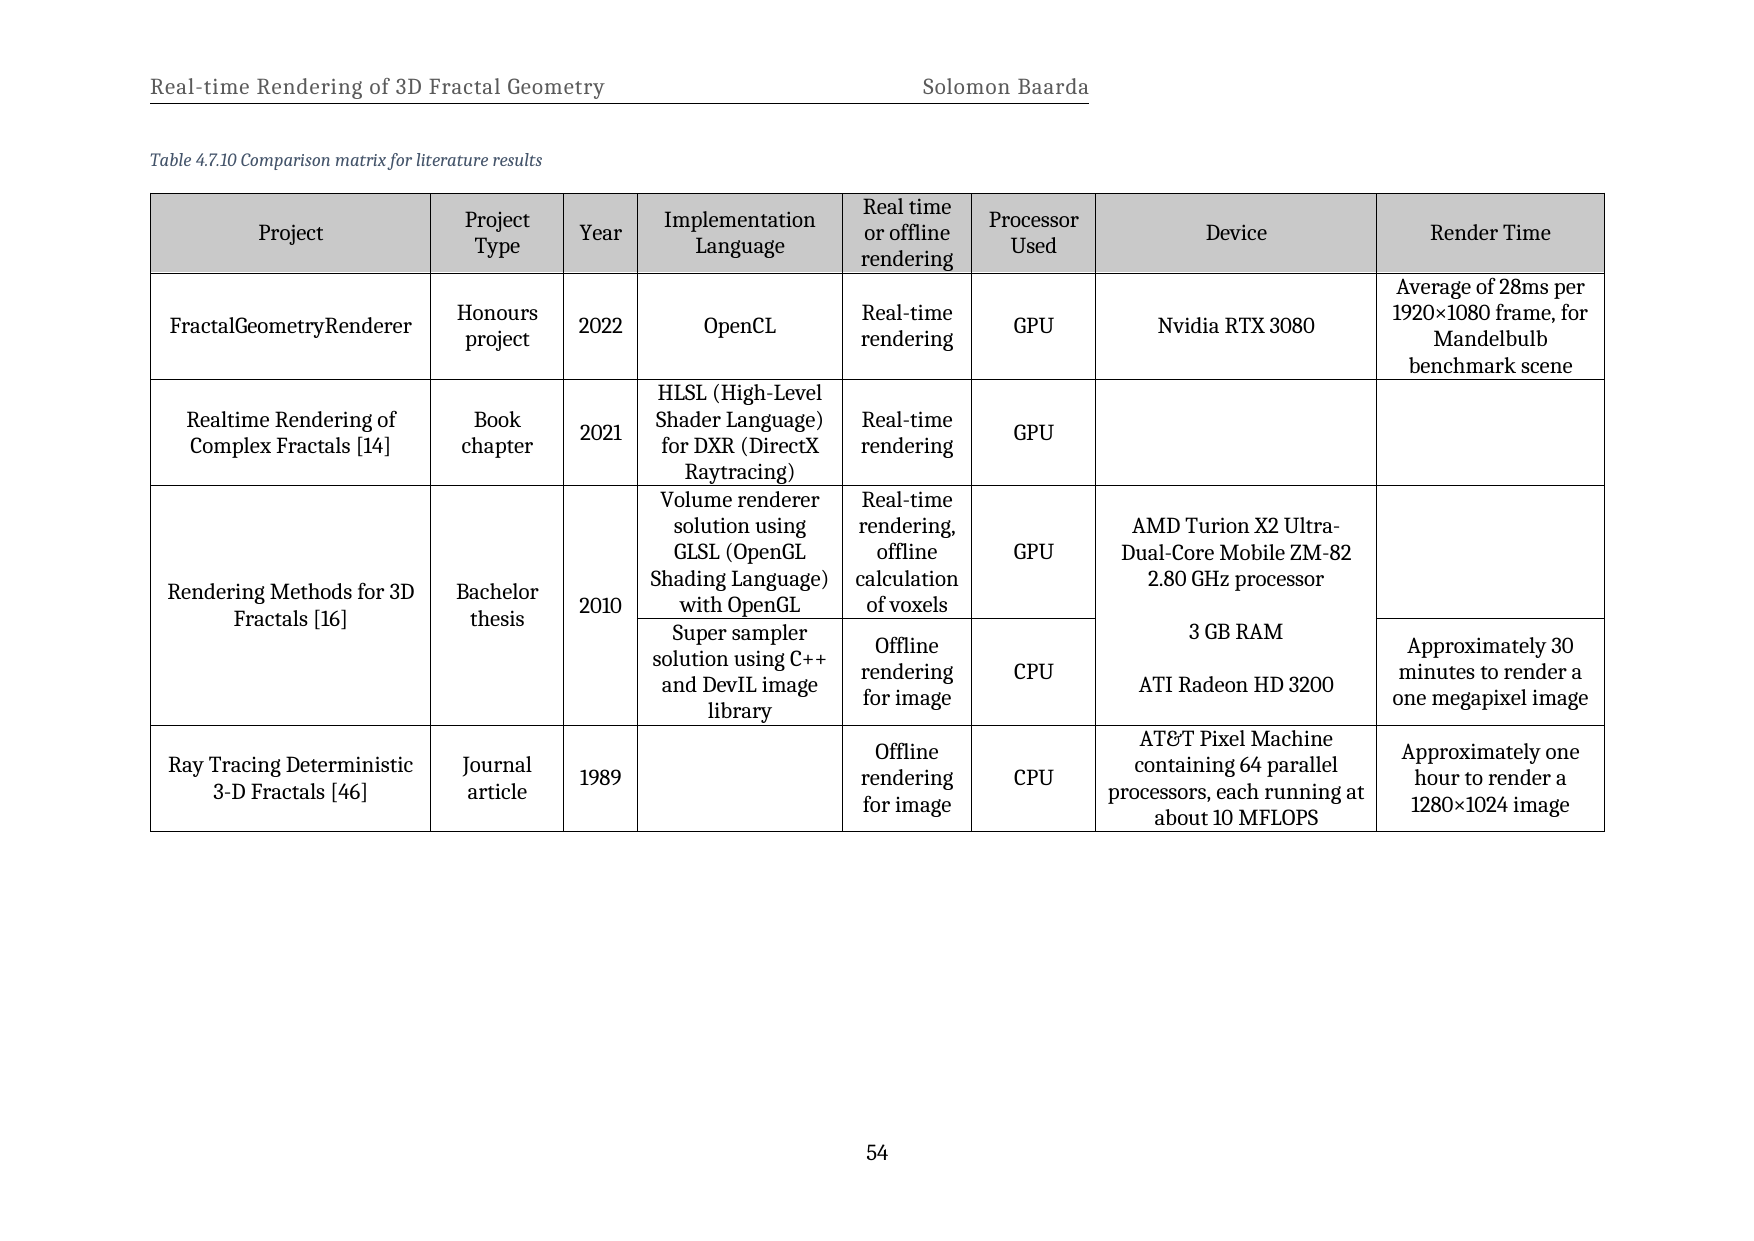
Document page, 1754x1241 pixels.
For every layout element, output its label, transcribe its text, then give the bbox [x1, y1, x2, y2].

table_header Implementation Language [638, 194, 842, 272]
table_cell CPU [972, 619, 1095, 725]
table_cell GPU [972, 274, 1095, 379]
table_header Project [151, 194, 430, 272]
table_cell [1377, 380, 1604, 485]
table_cell AT&T Pixel Machine containing 64 parallel processors, each running at about 10 MFLOPS [1096, 726, 1376, 831]
table_cell GPU [972, 380, 1095, 485]
table_cell Ray Tracing Deterministic 3-D Fractals [151, 726, 430, 831]
table_cell FractalGeometryRenderer [151, 274, 430, 379]
table_cell [1096, 380, 1376, 485]
table_cell 2022 [564, 274, 637, 379]
table_cell 1989 [564, 726, 637, 831]
table_cell Approximately one hour to render a 1280×1024 image [1377, 726, 1604, 831]
table_cell Approximately 30 minutes to render a one megapixel image [1377, 619, 1604, 725]
table_cell Real-time rendering [843, 380, 971, 485]
table_cell Real-time rendering, offline calculation of voxels [843, 486, 971, 618]
table_header Year [564, 194, 637, 272]
table_cell OpenCL [638, 274, 842, 379]
table_header Real time or offline rendering [843, 194, 971, 272]
table_cell Realtime Rendering of Complex Fractals [151, 380, 430, 485]
table_cell Volume renderer solution using GLSL (OpenGL Shading Language) with OpenGL [638, 486, 842, 618]
table_cell AMD Turion X2 Ultra-Dual-Core Mobile ZM-82 2.80 GHz processor 3 GB RAM ATI Radeon HD 3200 [1096, 486, 1376, 725]
table_cell Average of 28ms per 1920×1080 frame, for Mandelbulb benchmark scene [1377, 274, 1604, 379]
table_cell Real-time rendering [843, 274, 971, 379]
table_cell GPU [972, 486, 1095, 618]
table_cell CPU [972, 726, 1095, 831]
table_cell Honours project [431, 274, 563, 379]
table_header Render Time [1377, 194, 1604, 272]
table_header Project Type [431, 194, 563, 272]
table_cell Book chapter [431, 380, 563, 485]
table_cell 2021 [564, 380, 637, 485]
table_cell Rendering Methods for 3D Fractals [151, 486, 430, 725]
table_cell Super sampler solution using C++ and DevIL image library [638, 619, 842, 725]
table_cell Offline rendering for image [843, 619, 971, 725]
table_cell [638, 726, 842, 831]
table_cell HLSL (High-Level Shader Language) for DXR (DirectX Raytracing) [638, 380, 842, 485]
table_cell [1377, 486, 1604, 618]
table_cell 2010 [564, 486, 637, 725]
table_header Processor Used [972, 194, 1095, 272]
table_header Device [1096, 194, 1376, 272]
table_cell Nvidia RTX 3080 [1096, 274, 1376, 379]
table_cell Journal article [431, 726, 563, 831]
table_cell Offline rendering for image [843, 726, 971, 831]
table_cell Bachelor thesis [431, 486, 563, 725]
